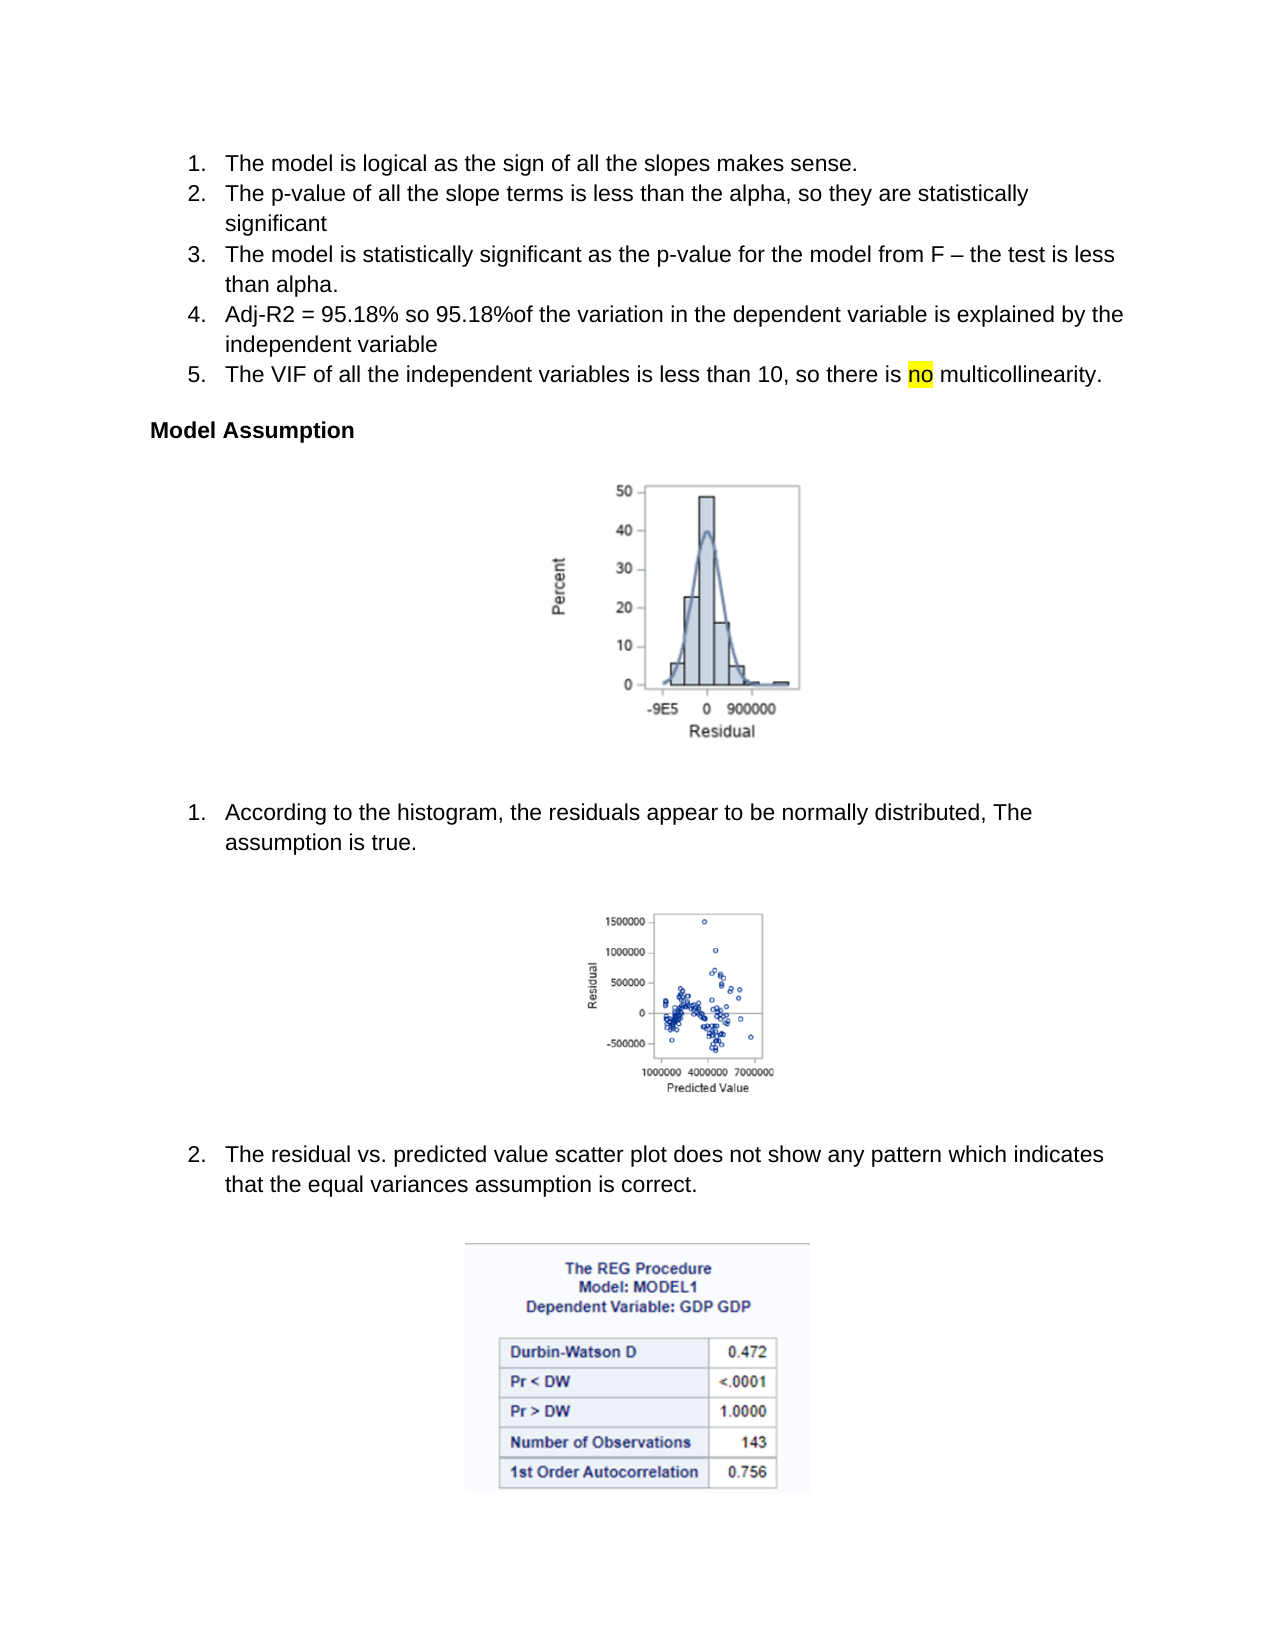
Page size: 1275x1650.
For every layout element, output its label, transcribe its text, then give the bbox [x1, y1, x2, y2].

picture [536, 471, 814, 754]
list The residual vs. predicted value scatter plot does not show any pattern which indicates that the equal variances assumption is correct. [187, 1141, 1125, 1198]
list Adj-R2 = 95.18% so 95.18%of the variation in the dependent variable is explained by the independent variable [187, 301, 1125, 358]
list The model is logical as the sign of all the slopes makes sense. [187, 150, 1125, 176]
list The p-value of all the slope terms is less than the alpha, so they are statistically significant [187, 180, 1125, 237]
list The model is statistically significant as the p-value for the model from F – the test is less than alpha. [187, 241, 1125, 297]
list According to the histogram, the residuals appear to be normally distributed, The assumption is true. [187, 799, 1125, 855]
text Model Assumption [150, 417, 1125, 443]
picture [576, 901, 774, 1096]
picture [465, 1243, 810, 1493]
list The VIF of all the independent variables is less than 10, so there is no multicollinearity. [187, 361, 908, 388]
